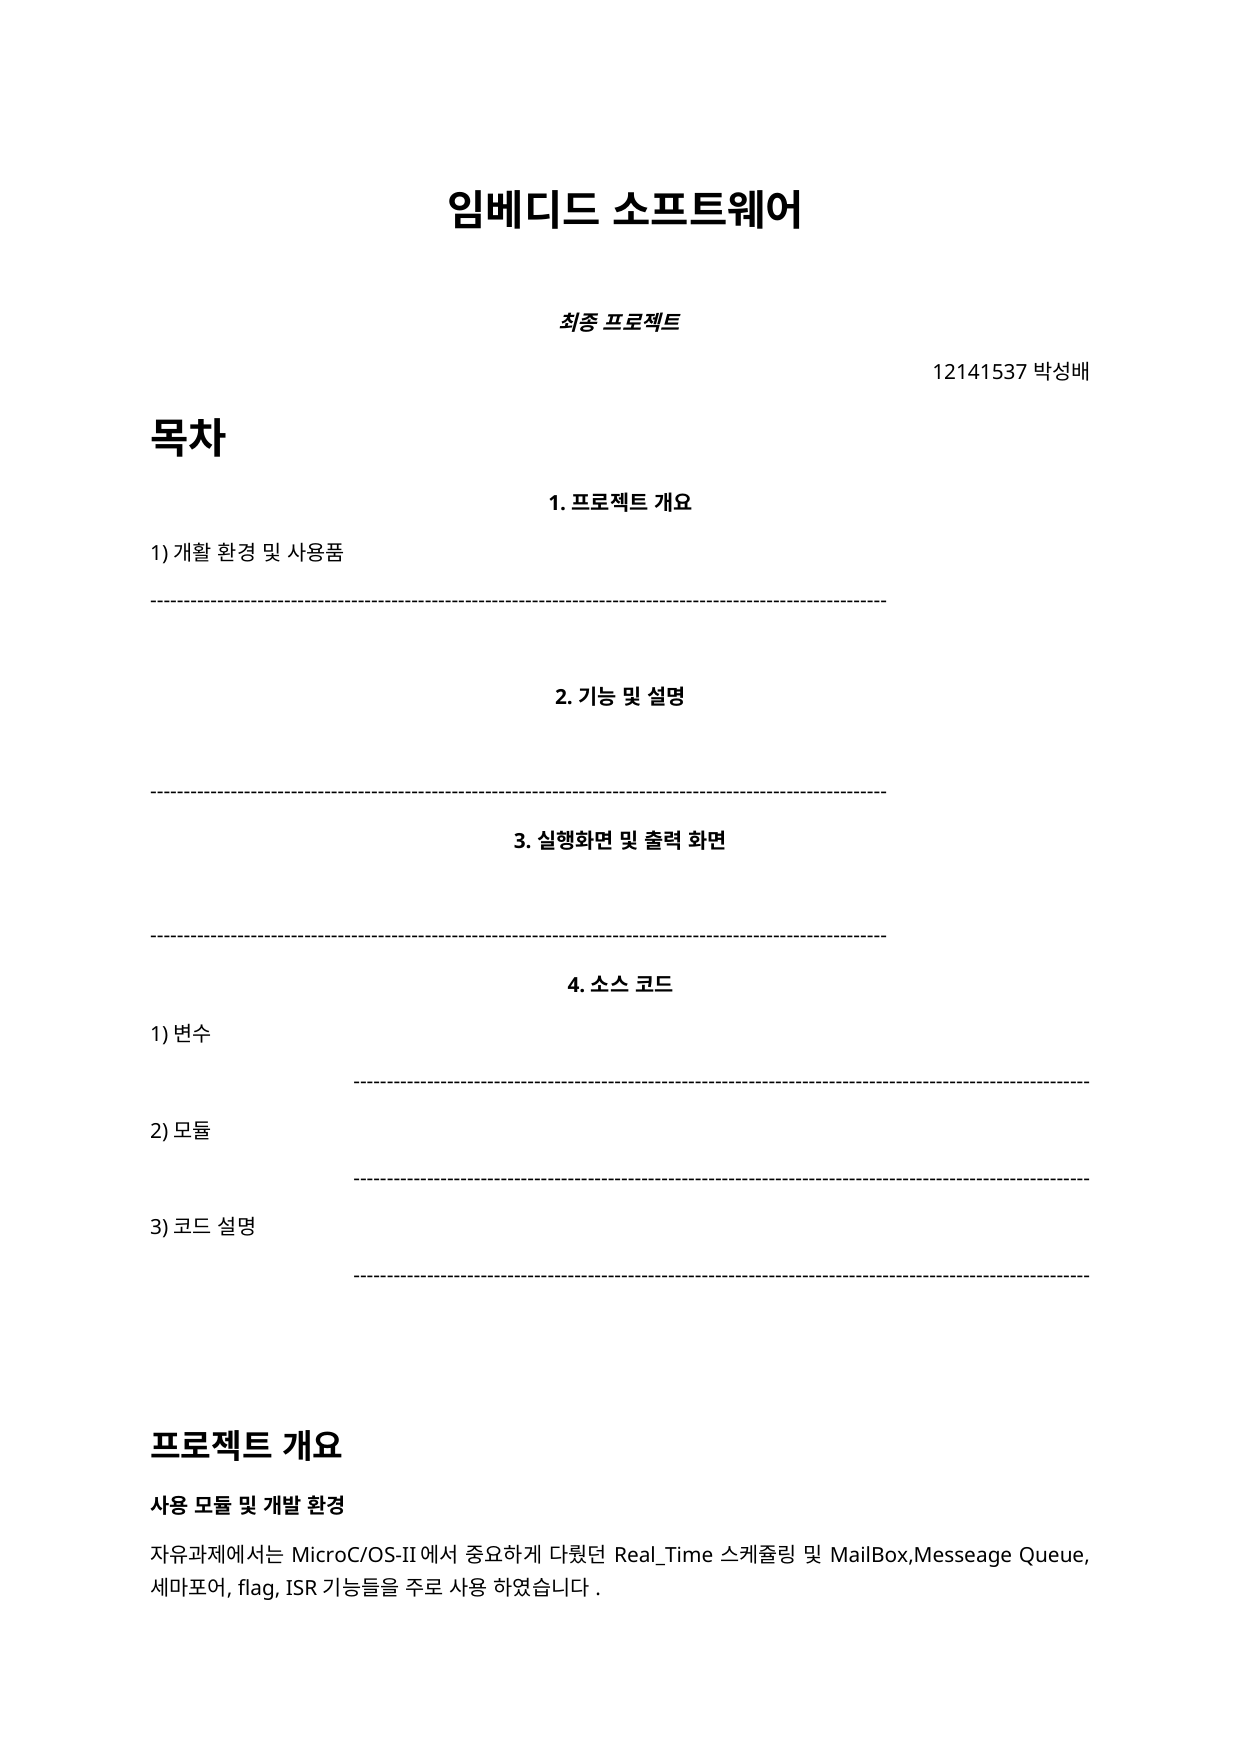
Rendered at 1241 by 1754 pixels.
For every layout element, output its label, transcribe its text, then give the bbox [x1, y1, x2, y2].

text 자유과제에서는 MicroC/OS-II에서 중요하게 다뤘던 Real_Time 스케쥴링 및 MailBox,Messeage Queue, 세마포어, flag, ISR 기능들을 주로 사용 하였습니다 . [150, 1538, 1090, 1601]
text -------------------------------------------------------------------------------------------------------------- [150, 777, 1090, 805]
text -------------------------------------------------------------------------------------------------------------- [150, 921, 1090, 949]
text 목차 [150, 405, 1090, 465]
text 2) 모듈 [150, 1114, 1090, 1144]
text -------------------------------------------------------------------------------------------------------------- [150, 1260, 1090, 1288]
text 3. 실행화면 및 출력 화면 [150, 824, 1090, 854]
text 1) 개활 환경 및 사용품 [150, 536, 1090, 566]
text 1) 변수 [150, 1017, 1090, 1048]
text 12141537 박성배 [150, 356, 1090, 386]
text 최종 프로젝트 [150, 306, 1090, 336]
text 1. 프로젝트 개요 [150, 487, 1090, 517]
text 사용 모듈 및 개발 환경 [150, 1489, 1090, 1519]
text 프로젝트 개요 [150, 1420, 1090, 1468]
text -------------------------------------------------------------------------------------------------------------- [150, 1067, 1090, 1095]
text 2. 기능 및 설명 [150, 680, 1090, 710]
text 임베디드 소프트웨어 [150, 177, 1090, 237]
text 4. 소스 코드 [150, 968, 1090, 998]
text -------------------------------------------------------------------------------------------------------------- [150, 1163, 1090, 1192]
text 3) 코드 설명 [150, 1211, 1090, 1241]
text -------------------------------------------------------------------------------------------------------------- [150, 585, 1090, 614]
